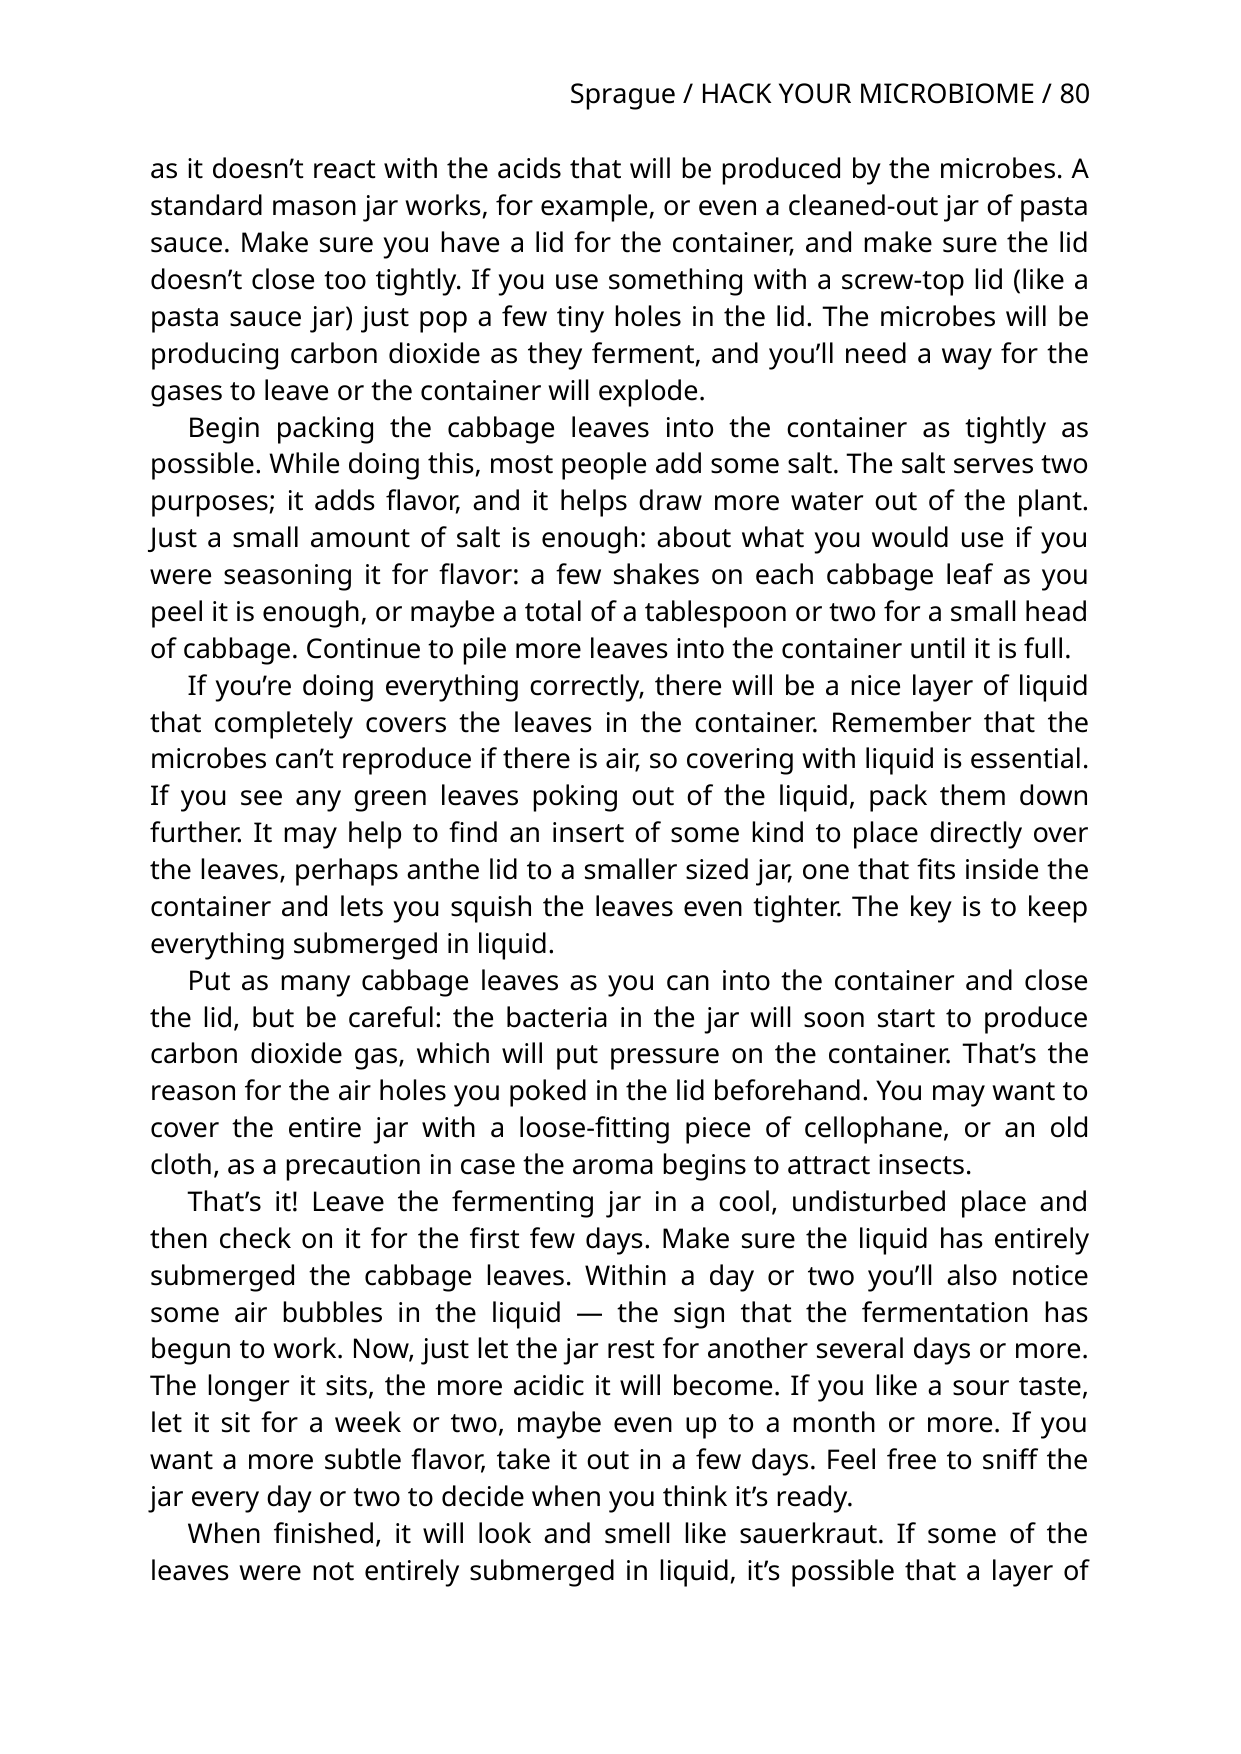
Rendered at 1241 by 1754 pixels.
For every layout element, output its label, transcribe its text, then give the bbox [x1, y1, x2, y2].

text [150, 150, 1090, 408]
text Begin packing the cabbage leaves into the container as tightly as possible. While doing this, most people add some salt. The salt serves two purposes; it adds flavor, and it helps draw more water out of the plant. Just a small amount of salt is enough: about what you would use if you were seasoning it for flavor: a few shakes on each cabbage leaf as you peel it is enough, or maybe a total of a tablespoon or two for a small head of cabbage. Continue to pile more leaves into the container until it is full. [150, 408, 1090, 666]
text Put as many cabbage leaves as you can into the container and close the lid, but be careful: the bacteria in the jar will soon start to produce carbon dioxide gas, which will put pressure on the container. That’s the reason for the air holes you poked in the lid beforehand. You may want to cover the entire jar with a loose-fitting piece of cellophane, or an old cloth, as a precaution in case the aroma begins to attract insects. [150, 961, 1090, 1182]
text That’s it! Leave the fermenting jar in a cool, undisturbed place and then check on it for the first few days. Make sure the liquid has entirely submerged the cabbage leaves. Within a day or two you’ll also notice some air bubbles in the liquid — the sign that the fermentation has begun to work. Now, just let the jar rest for another several days or more. The longer it sits, the more acidic it will become. If you like a sour taste, let it sit for a week or two, maybe even up to a month or more. If you want a more subtle flavor, take it out in a few days. Feel free to sniff the jar every day or two to decide when you think it’s ready. [150, 1182, 1090, 1514]
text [150, 1514, 1090, 1588]
text If you’re doing everything correctly, there will be a nice layer of liquid that completely covers the leaves in the container. Remember that the microbes can’t reproduce if there is air, so covering with liquid is essential. If you see any green leaves poking out of the liquid, pack them down further. It may help to find an insert of some kind to place directly over the leaves, perhaps anthe lid to a smaller sized jar, one that fits inside the container and lets you squish the leaves even tighter. The key is to keep everything submerged in liquid. [150, 666, 1090, 961]
